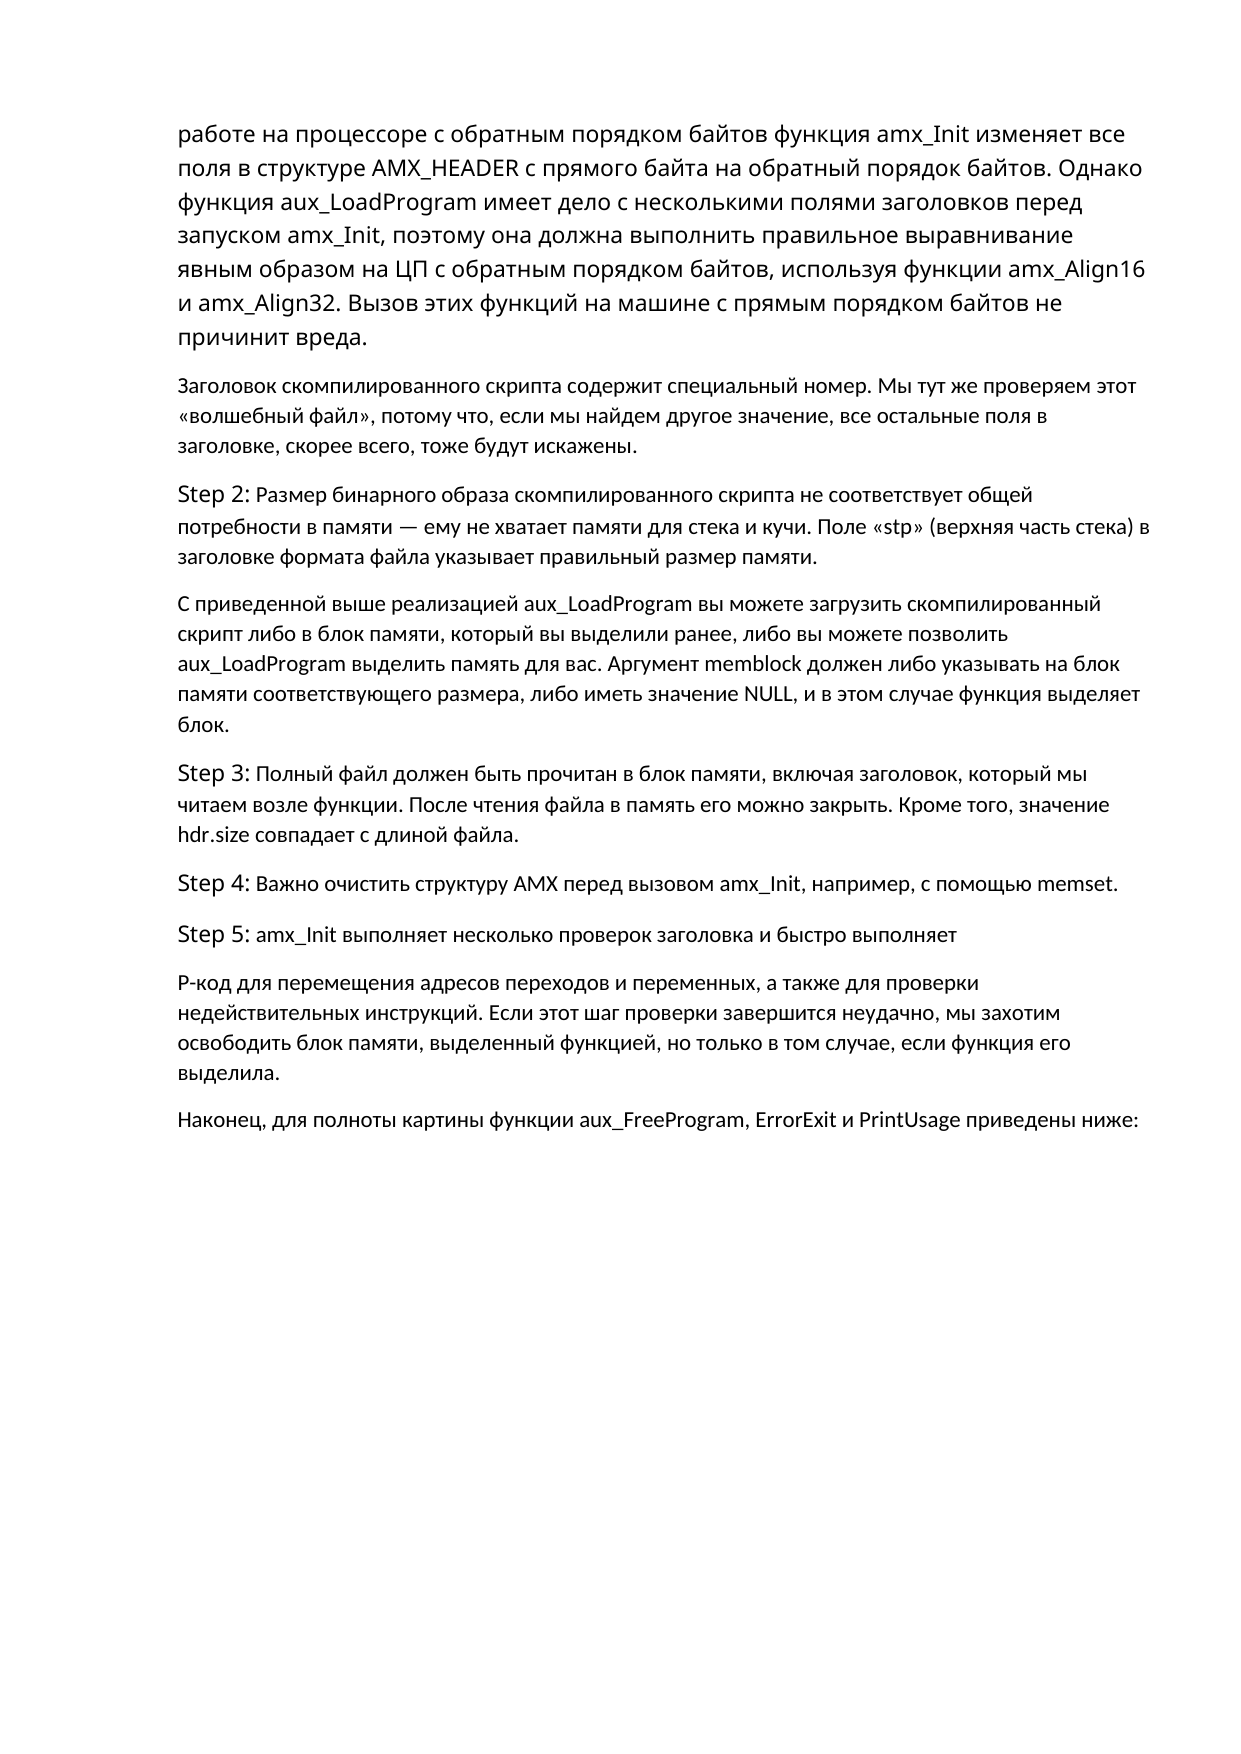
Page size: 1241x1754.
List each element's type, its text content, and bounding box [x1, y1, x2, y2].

text Step 3: Полный файл должен быть прочитан в блок памяти, включая заголовок, который мы читаем возле функции. После чтения файла в память его можно закрыть. Кроме того, значение hdr.size совпадает с длиной файла. [177, 757, 1152, 848]
text Наконец, для полноты картины функции aux_FreeProgram, ErrorExit и PrintUsage приведены ниже: [177, 1105, 1152, 1133]
text С приведенной выше реализацией aux_LoadProgram вы можете загрузить скомпилированный скрипт либо в блок памяти, который вы выделили ранее, либо вы можете позволить aux_LoadProgram выделить память для вас. Аргумент memblock должен либо указывать на блок памяти соответствующего размера, либо иметь значение NULL, и в этом случае функция выделяет блок. [177, 589, 1152, 738]
text Step 5: amx_Init выполняет несколько проверок заголовка и быстро выполняет [177, 917, 1152, 949]
text Заголовок скомпилированного скрипта содержит специальный номер. Мы тут же проверяем этот «волшебный файл», потому что, если мы найдем другое значение, все остальные поля в заголовке, скорее всего, тоже будут искажены. [177, 371, 1152, 459]
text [177, 118, 1152, 352]
text P-код для перемещения адресов переходов и переменных, а также для проверки недействительных инструкций. Если этот шаг проверки завершится неудачно, мы захотим освободить блок памяти, выделенный функцией, но только в том случае, если функция его выделила. [177, 968, 1152, 1087]
text Step 4: Важно очистить структуру AMX перед вызовом amx_Init, например, с помощью memset. [177, 867, 1152, 898]
text Step 2: Размер бинарного образа скомпилированного скрипта не соответствует общей потребности в памяти — ему не хватает памяти для стека и кучи. Поле «stp» (верхняя часть стека) в заголовке формата файла указывает правильный размер памяти. [177, 478, 1152, 570]
